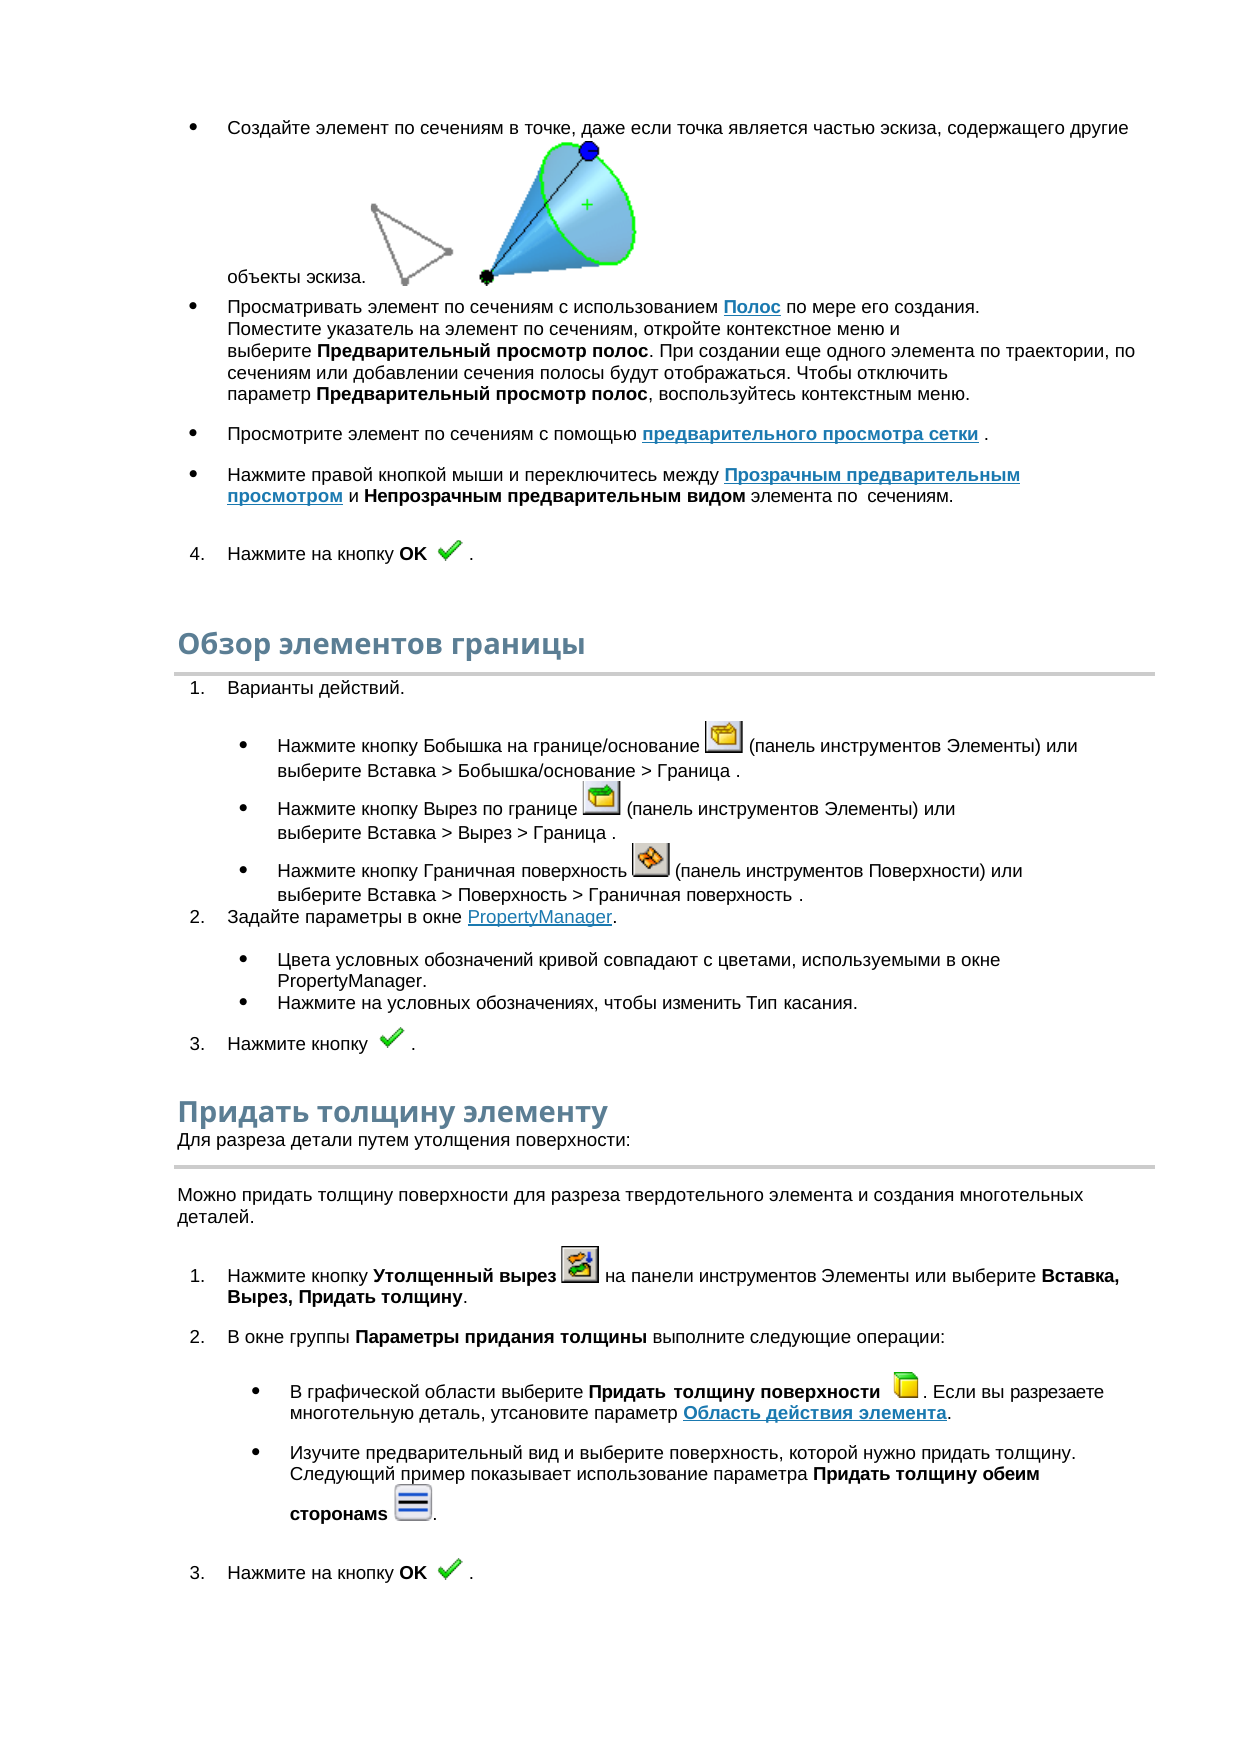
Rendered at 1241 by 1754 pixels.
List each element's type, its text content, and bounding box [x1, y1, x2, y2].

picture [437, 540, 463, 561]
list Просматривать элемент по сечениям с использованием Полос по мере его создания. [189, 294, 1180, 319]
list Нажмите на условных обозначениях, чтобы изменить Тип касания. [239, 992, 1180, 1014]
text Поместите указатель на элемент по сечениям, откройте контекстное меню и [227, 319, 1180, 340]
text Придать толщину элементу [177, 1095, 1180, 1130]
text параметр Предварительный просмотр полос, воспользуйтесь контекстным меню. [227, 383, 1180, 405]
list В графической области выберите Придать толщину поверхности . Если вы разрезаете многотельную деталь, утсановите параметр Область действия элемента. [252, 1381, 1109, 1423]
list Нажмите кнопку Граничная поверхность (панель инструментов Поверхности) или выберите Вставка > Поверхность > Граничная поверхность . [239, 845, 1036, 906]
text выберите Предварительный просмотр полос. При создании еще одного элемента по траектории, по сечениям или добавлении сечения полосы будут отображаться. Чтобы отключить [227, 340, 1137, 383]
list Изучите предварительный вид и выберите поверхность, которой нужно придать толщину. Следующий пример показывает использование параметра Придать толщину обеим сторонамs . [252, 1442, 1079, 1524]
picture [893, 1372, 919, 1381]
picture [379, 1027, 405, 1033]
picture [632, 843, 670, 877]
list Нажмите кнопку Бобышка на границе/основание (панель инструментов Элементы) или выберите Вставка > Бобышка/основание > Граница . [239, 721, 1085, 781]
text Обзор элементов границы [177, 624, 1180, 663]
list Просмотрите элемент по сечениям с помощью предварительного просмотра сетки . [189, 423, 1180, 445]
text Можно придать толщину поверхности для разреза твердотельного элемента и создания многотельных деталей. [177, 1166, 1085, 1227]
list Создайте элемент по сечениям в точке, даже если точка является частью эскиза, содержащего другие объекты эскиза. [189, 116, 1132, 289]
picture [394, 1484, 433, 1521]
picture [705, 721, 743, 753]
list Цвета условных обозначений кривой совпадают с цветами, используемыми в окне PropertyManager. [239, 949, 1004, 991]
text Для разреза детали путем утолщения поверхности: [177, 1130, 1180, 1151]
list Задайте параметры в окне PropertyManager. [189, 906, 1180, 927]
list Нажмите кнопку Утолщенный вырез на панели инструментов Элементы или выберите Вставка, Вырез, Придать толщину. [189, 1246, 1129, 1308]
picture [370, 141, 637, 286]
list Нажмите кнопку Вырез по границе (панель инструментов Элементы) или выберите Вставка > Вырез > Граница . [239, 783, 962, 843]
picture [582, 781, 621, 815]
list Нажмите на кнопку OK . [189, 1559, 1180, 1584]
picture [437, 1558, 463, 1580]
list Нажмите правой кнопкой мыши и переключитесь между Прозрачным предварительным просмотром и Непрозрачным предварительным видом элемента по сечениям. [189, 464, 1024, 506]
list Нажмите кнопку . [189, 1033, 1180, 1054]
picture [561, 1246, 599, 1283]
list Нажмите на кнопку OK . [189, 540, 1180, 564]
list В окне группы Параметры придания толщины выполните следующие операции: [189, 1326, 1180, 1348]
list Варианты действий. [189, 663, 1180, 698]
